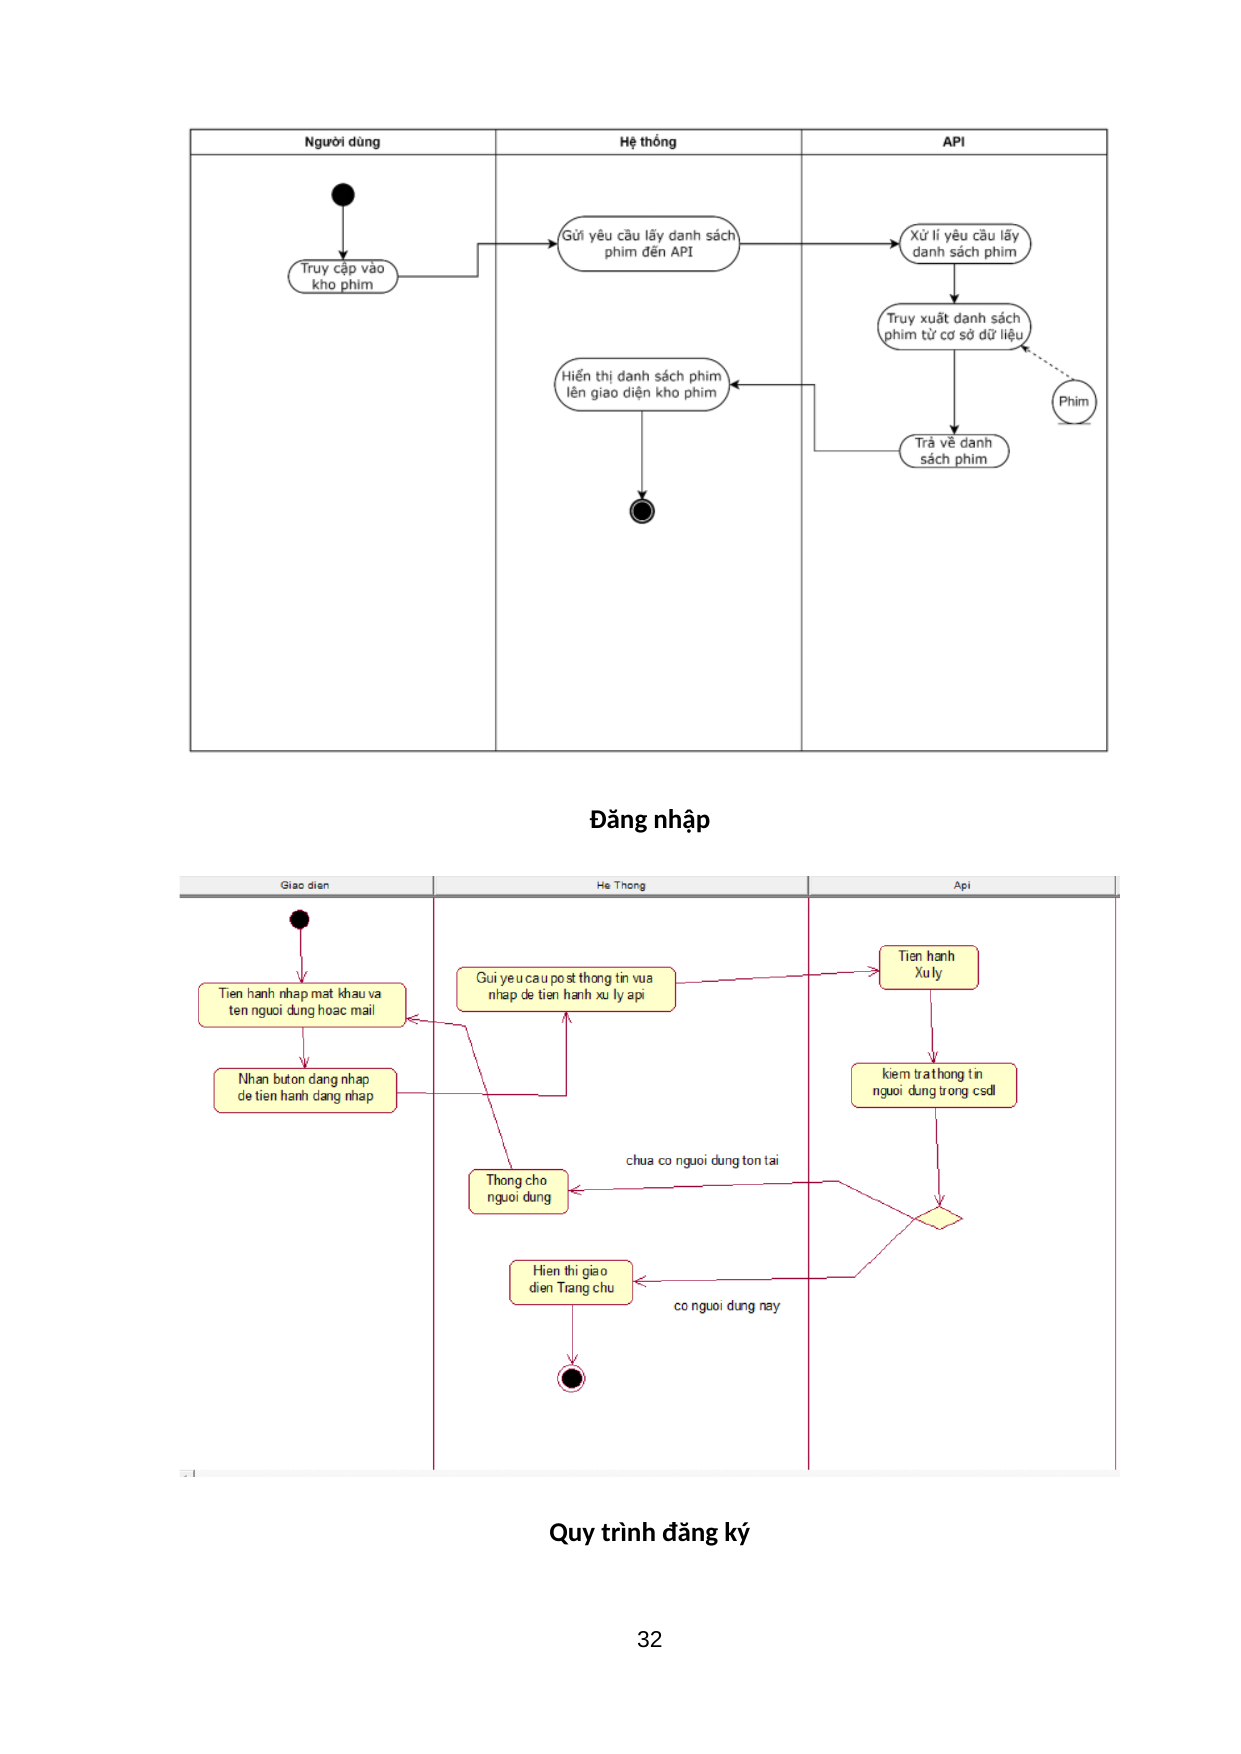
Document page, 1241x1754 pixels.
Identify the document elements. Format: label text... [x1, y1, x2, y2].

picture [179, 118, 1120, 764]
text Quy trình đăng ký [177, 1515, 1122, 1548]
picture [179, 876, 1120, 1477]
text Đăng nhập [177, 802, 1122, 835]
